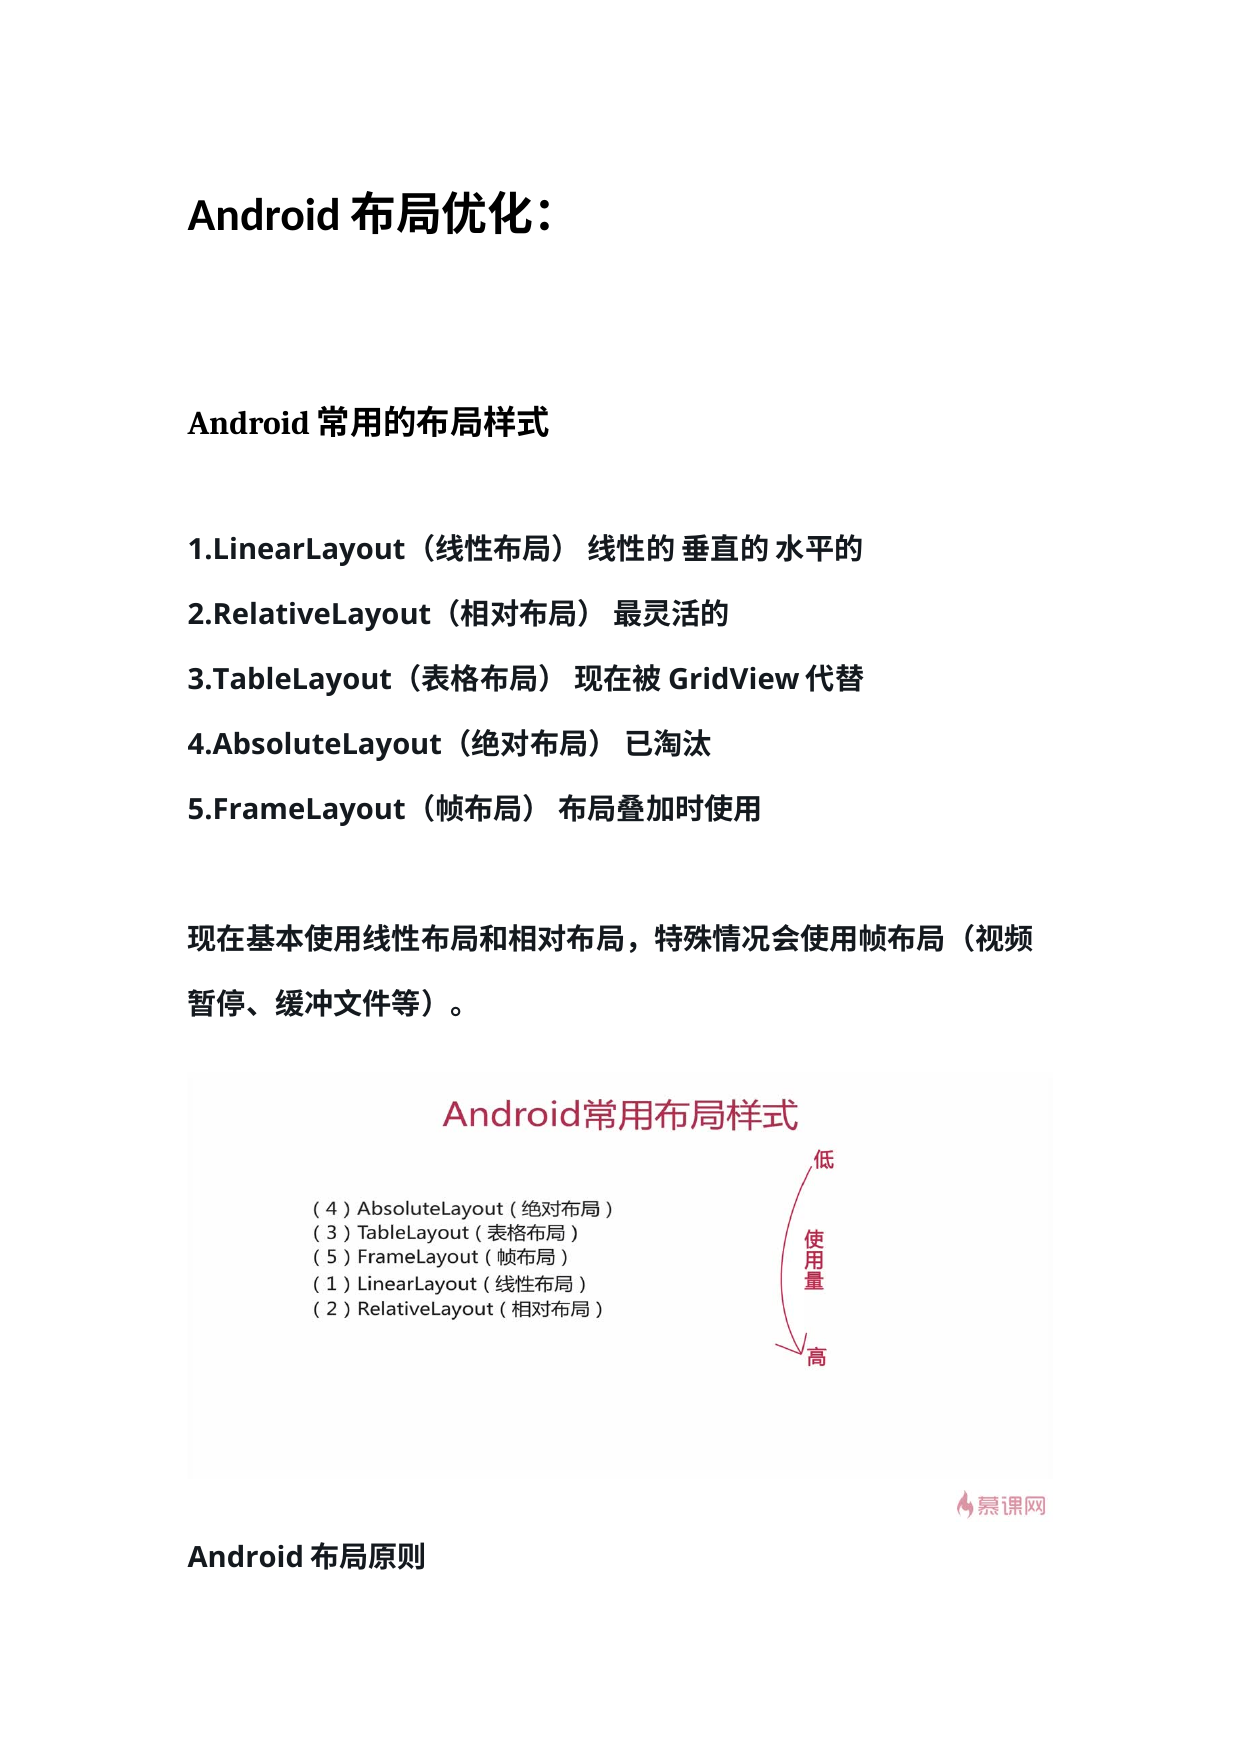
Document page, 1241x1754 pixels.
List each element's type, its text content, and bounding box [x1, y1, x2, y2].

text 3.TableLayout（表格布局） 现在被 GridView代替 [187, 644, 1053, 709]
text Android布局原则 [187, 1522, 1053, 1587]
subtitle Android布局优化： [187, 162, 1053, 259]
text 1.LinearLayout（线性布局） 线性的 垂直的 水平的 [187, 514, 1053, 579]
subtitle Android常用的布局样式 [187, 387, 1053, 452]
text 现在基本使用线性布局和相对布局，特殊情况会使用帧布局（视频暂停、缓冲文件等）。 [187, 904, 1053, 1034]
text 5.FrameLayout（帧布局） 布局叠加时使用 [187, 774, 1053, 839]
text 2.RelativeLayout（相对布局） 最灵活的 [187, 579, 1053, 644]
text 4.AbsoluteLayout（绝对布局） 已淘汰 [187, 709, 1053, 774]
picture [187, 1035, 1053, 1522]
